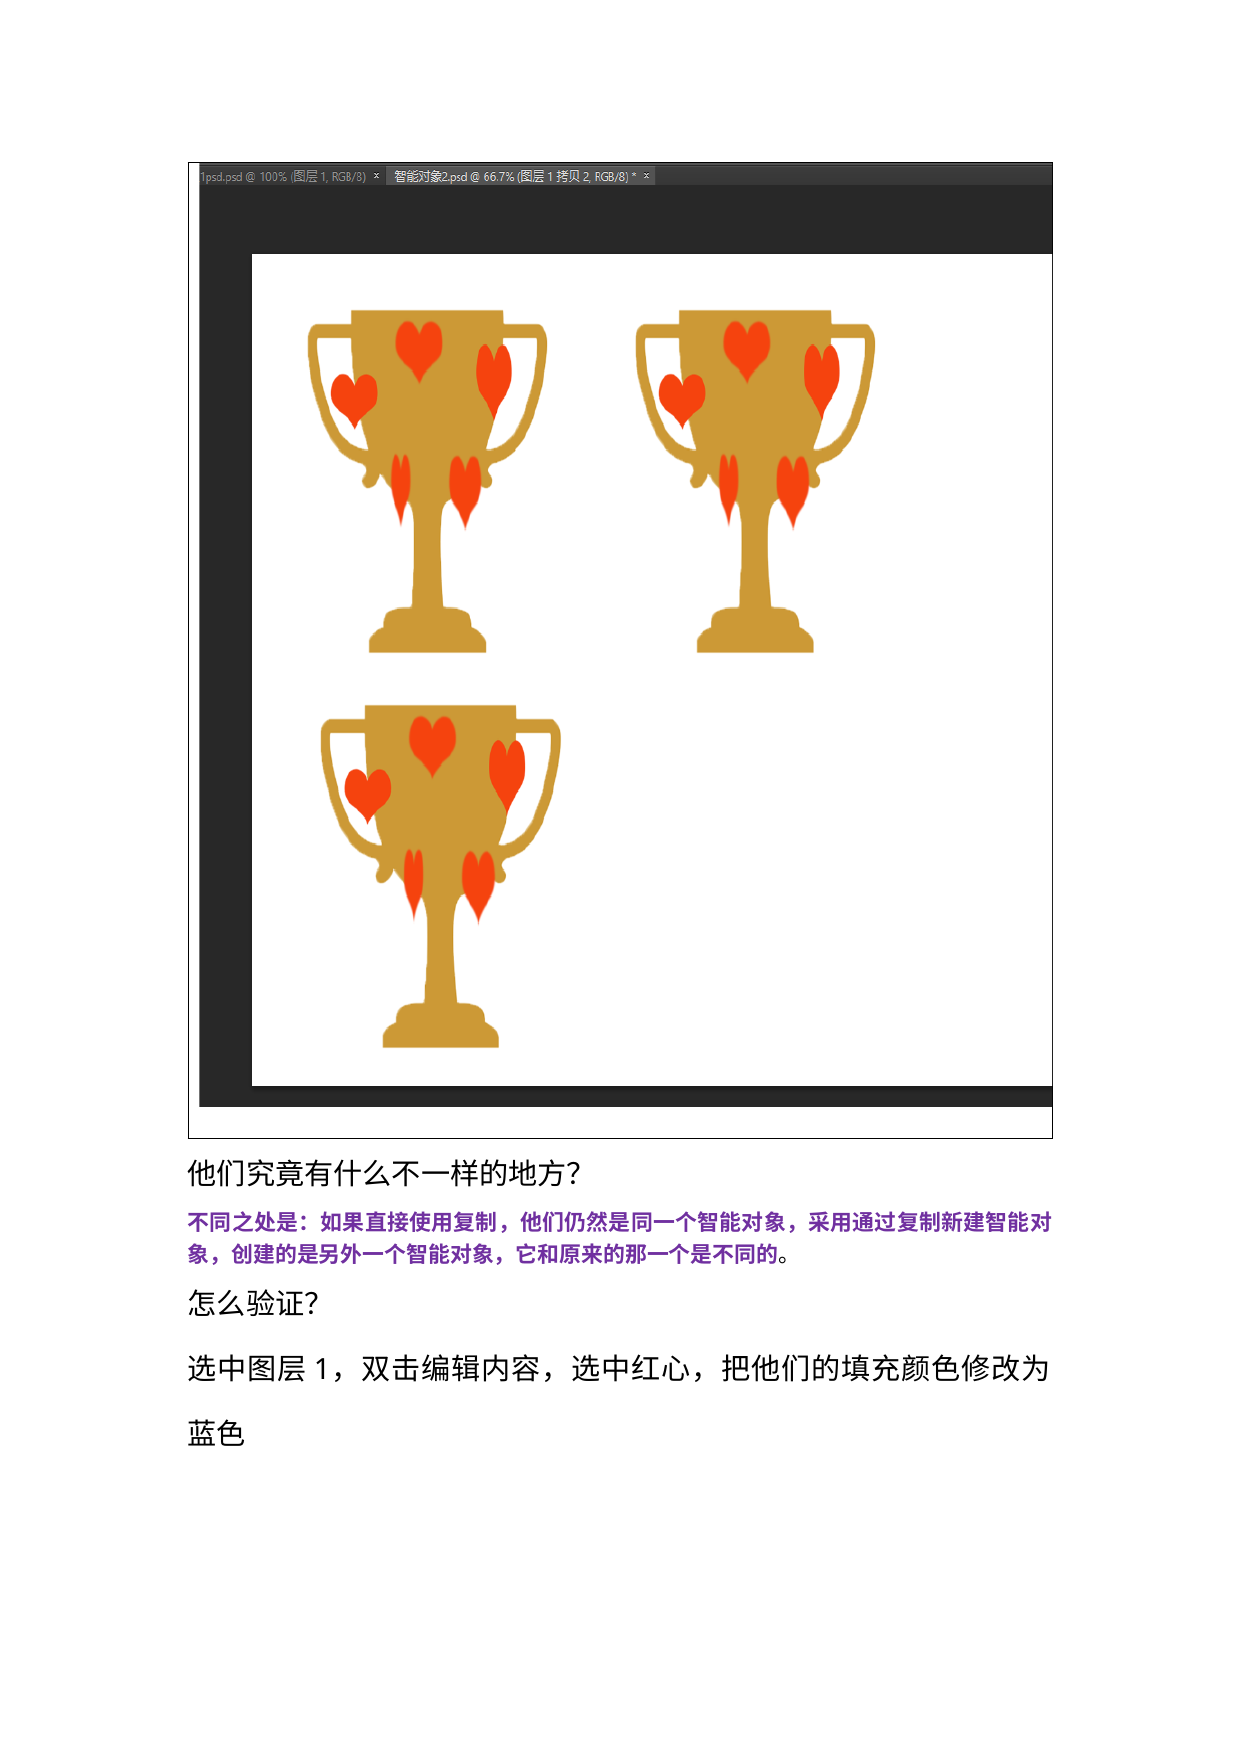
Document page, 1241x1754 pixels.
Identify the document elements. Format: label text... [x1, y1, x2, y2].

text 怎么验证？ [187, 1269, 1053, 1334]
table_header [189, 163, 1052, 1138]
picture [199, 163, 1053, 1107]
text 选中图层1，双击编辑内容，选中红心，把他们的填充颜色修改为蓝色 [187, 1334, 1053, 1464]
text 不同之处是：如果直接使用复制，他们仍然是同一个智能对象，采用通过复制新建智能对象，创建的是另外一个智能对象，它和原来的那一个是不同的。 [187, 1204, 1053, 1269]
text 他们究竟有什么不一样的地方？ [187, 1139, 1053, 1204]
